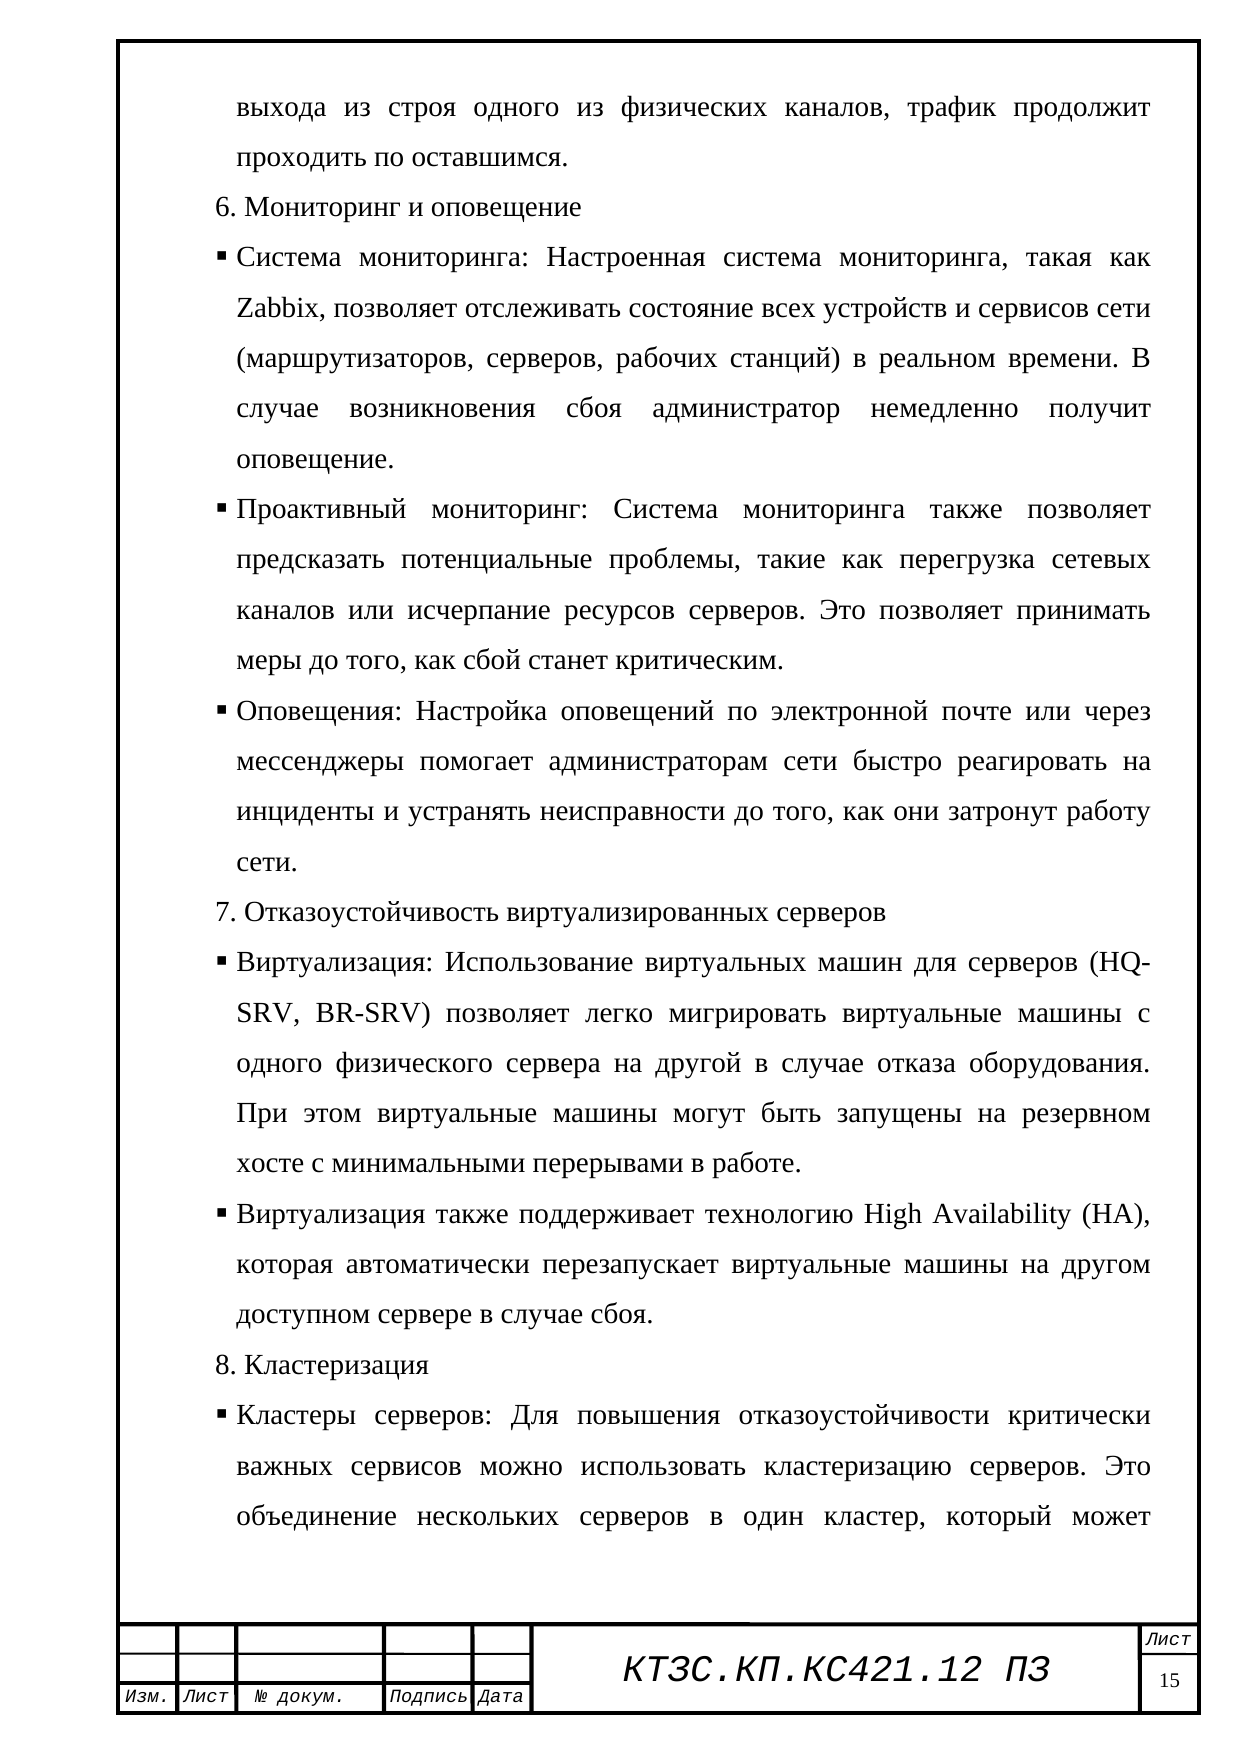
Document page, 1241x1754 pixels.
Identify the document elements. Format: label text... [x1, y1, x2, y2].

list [215, 89, 1152, 172]
text 8. Кластеризация [215, 1347, 1152, 1381]
list Оповещения: Настройка оповещений по электронной почте или через мессенджеры помогает администраторам сети быстро реагировать на инциденты и устранять неисправности до того, как они затронут работу сети. [215, 693, 1152, 877]
text 6. Мониторинг и оповещение [215, 189, 1152, 223]
list Виртуализация: Использование виртуальных машин для серверов (HQ-SRV, BR-SRV) позволяет легко мигрировать виртуальные машины с одного физического сервера на другой в случае отказа оборудования. При этом виртуальные машины могут быть запущены на резервном хосте с минимальными перерывами в работе. [215, 944, 1152, 1179]
text 7. Отказоустойчивость виртуализированных серверов [215, 894, 1152, 927]
list Виртуализация также поддерживает технологию High Availability (HA), которая автоматически перезапускает виртуальные машины на другом доступном сервере в случае сбоя. [215, 1196, 1152, 1330]
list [215, 1397, 1152, 1532]
list Проактивный мониторинг: Система мониторинга также позволяет предсказать потенциальные проблемы, такие как перегрузка сетевых каналов или исчерпание ресурсов серверов. Это позволяет принимать меры до того, как сбой станет критическим. [215, 491, 1152, 676]
list Система мониторинга: Настроенная система мониторинга, такая как Zabbix, позволяет отслеживать состояние всех устройств и сервисов сети (маршрутизаторов, серверов, рабочих станций) в реальном времени. В случае возникновения сбоя администратор немедленно получит оповещение. [215, 239, 1152, 474]
